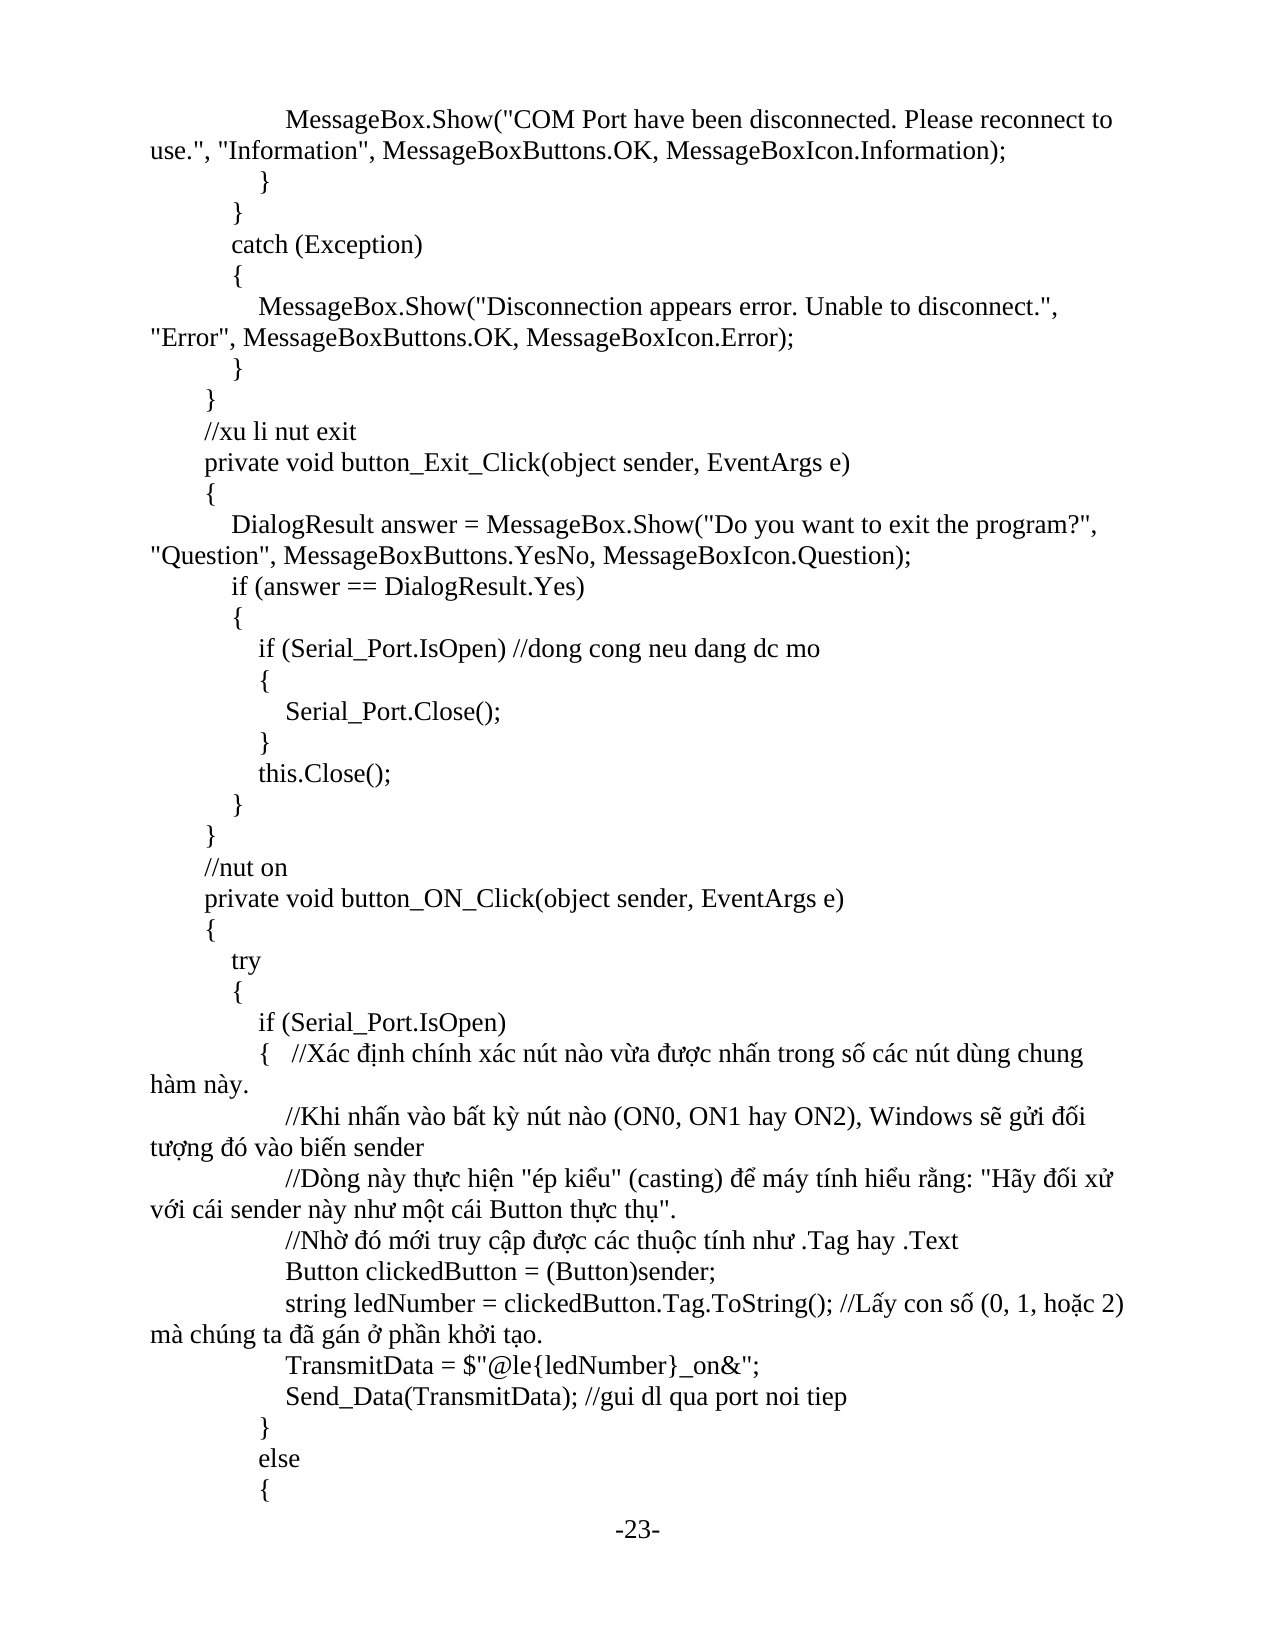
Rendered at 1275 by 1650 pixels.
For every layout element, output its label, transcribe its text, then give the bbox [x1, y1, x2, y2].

text MessageBox.Show("Disconnection appears error. Unable to disconnect.", "Error", MessageBoxButtons.OK, MessageBoxIcon.Error); [150, 290, 1125, 352]
text Send_Data(TransmitData); //gui dl qua port noi tiep [150, 1380, 1125, 1411]
text //xu li nut exit [150, 414, 1125, 446]
text } [150, 197, 1125, 228]
text { [150, 975, 1125, 1006]
text this.Close(); [150, 757, 1125, 788]
text DialogResult answer = MessageBox.Show("Do you want to exit the program?", "Question", MessageBoxButtons.YesNo, MessageBoxIcon.Question); [150, 508, 1125, 570]
text TransmitData = $"@le{ledNumber}_on&"; [150, 1349, 1125, 1380]
text if (Serial_Port.IsOpen) [150, 1006, 1125, 1037]
text } [150, 165, 1125, 197]
text { [150, 664, 1125, 695]
text } [150, 352, 1125, 383]
text } [150, 1411, 1125, 1442]
text string ledNumber = clickedButton.Tag.ToString(); //Lấy con số (0, 1, hoặc 2) mà chúng ta đã gán ở phần khởi tạo. [150, 1287, 1125, 1349]
text { //Xác định chính xác nút nào vừa được nhấn trong số các nút dùng chung hàm này. [150, 1037, 1125, 1100]
text //nut on [150, 851, 1125, 882]
text catch (Exception) [150, 228, 1125, 259]
text } [150, 383, 1125, 414]
text { [150, 601, 1125, 633]
text if (Serial_Port.IsOpen) //dong cong neu dang dc mo [150, 633, 1125, 664]
text { [150, 259, 1125, 290]
text MessageBox.Show("COM Port have been disconnected. Please reconnect to use.", "Information", MessageBoxButtons.OK, MessageBoxIcon.Information); [150, 103, 1125, 165]
text { [150, 913, 1125, 944]
text //Khi nhấn vào bất kỳ nút nào (ON0, ON1 hay ON2), Windows sẽ gửi đối tượng đó vào biến sender [150, 1100, 1125, 1162]
text //Dòng này thực hiện "ép kiểu" (casting) để máy tính hiểu rằng: "Hãy đối xử với cái sender này như một cái Button thực thụ". [150, 1162, 1125, 1224]
text { [150, 477, 1125, 508]
text { [150, 1473, 1125, 1505]
text } [150, 819, 1125, 851]
text } [150, 788, 1125, 819]
text } [150, 726, 1125, 757]
text try [150, 944, 1125, 975]
text Serial_Port.Close(); [150, 695, 1125, 726]
text if (answer == DialogResult.Yes) [150, 570, 1125, 601]
text else [150, 1442, 1125, 1473]
text //Nhờ đó mới truy cập được các thuộc tính như .Tag hay .Text [150, 1224, 1125, 1256]
text private void button_Exit_Click(object sender, EventArgs e) [150, 446, 1125, 477]
text private void button_ON_Click(object sender, EventArgs e) [150, 882, 1125, 913]
text Button clickedButton = (Button)sender; [150, 1256, 1125, 1287]
